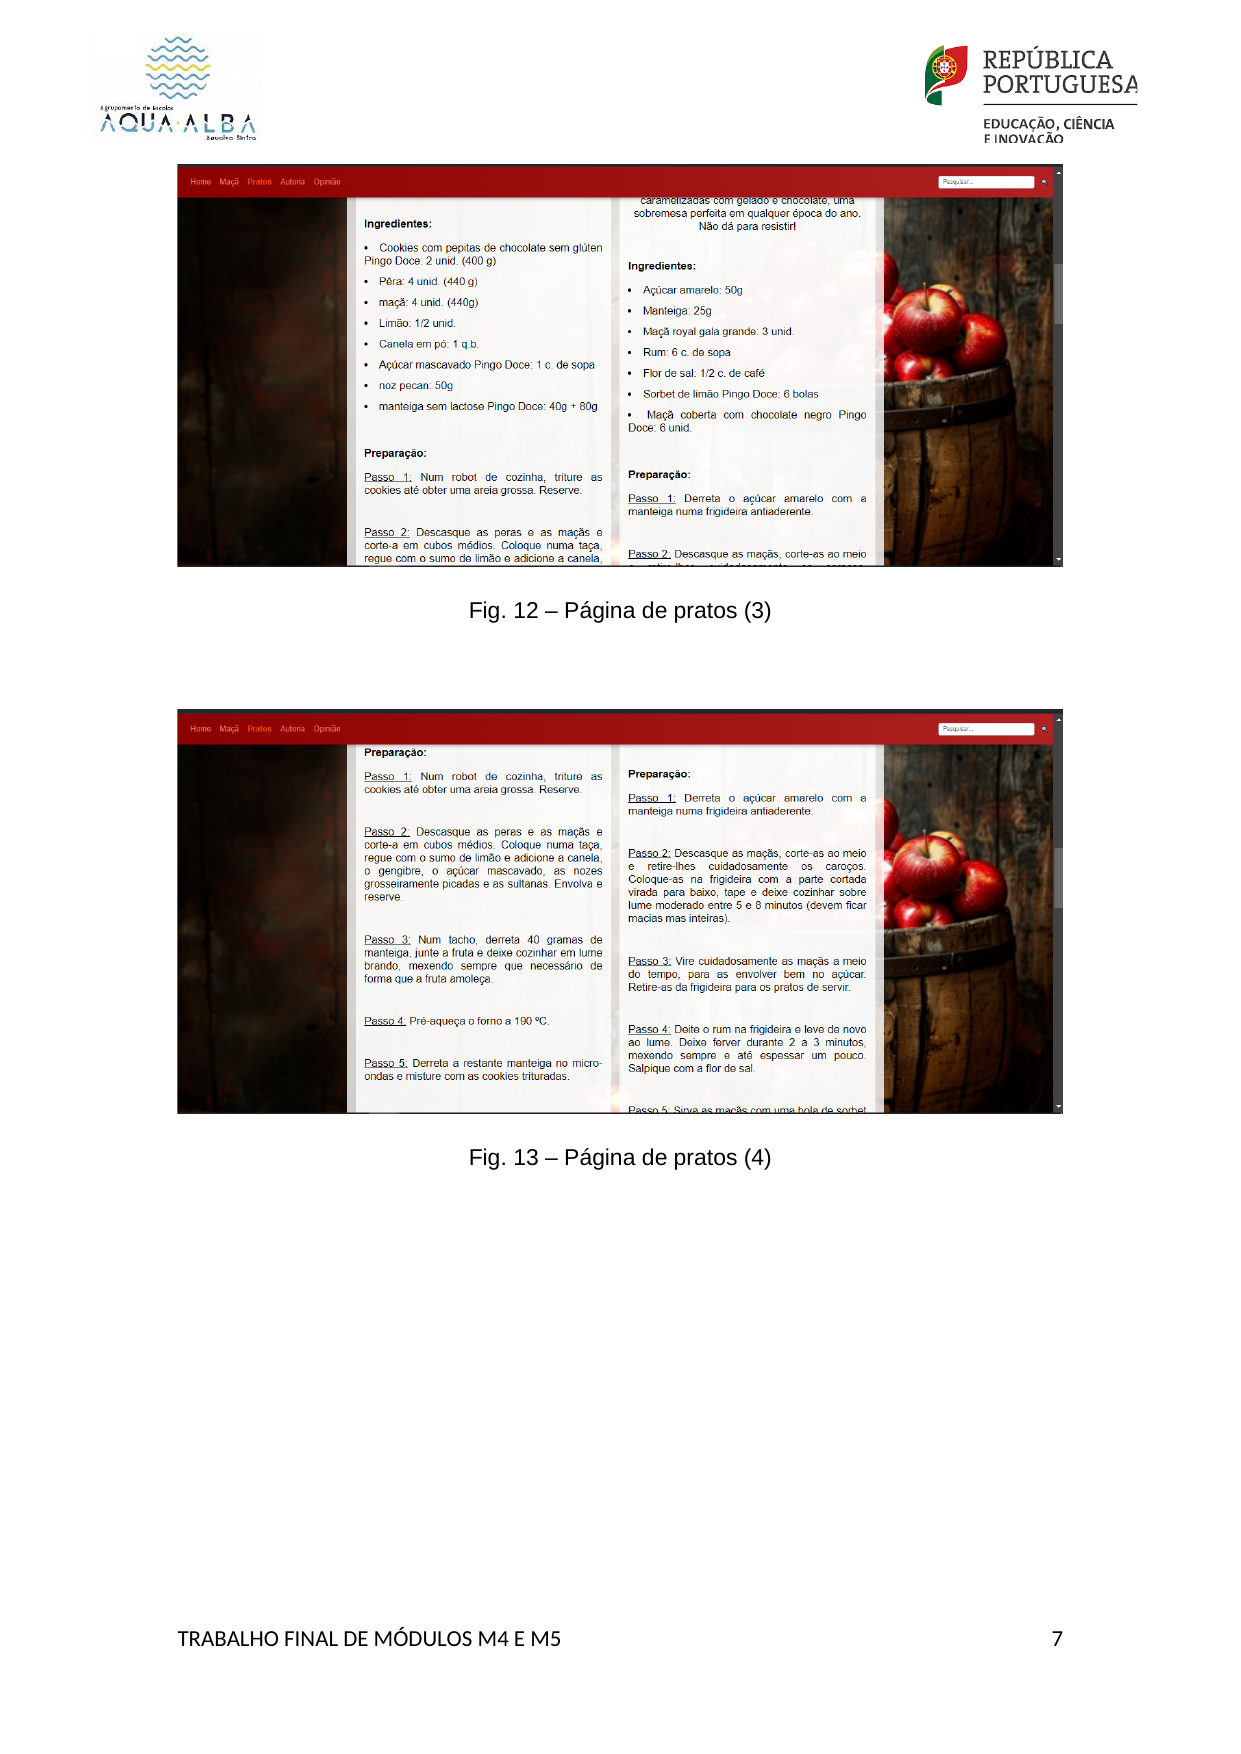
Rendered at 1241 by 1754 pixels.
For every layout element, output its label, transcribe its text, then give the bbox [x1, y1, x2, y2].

picture [925, 45, 1138, 143]
picture [93, 33, 262, 140]
text Fig. 12 – Página de pratos (3) [177, 597, 1063, 623]
picture [177, 164, 1063, 567]
text Fig. 13 – Página de pratos (4) [177, 1144, 1063, 1170]
picture [177, 709, 1063, 1114]
